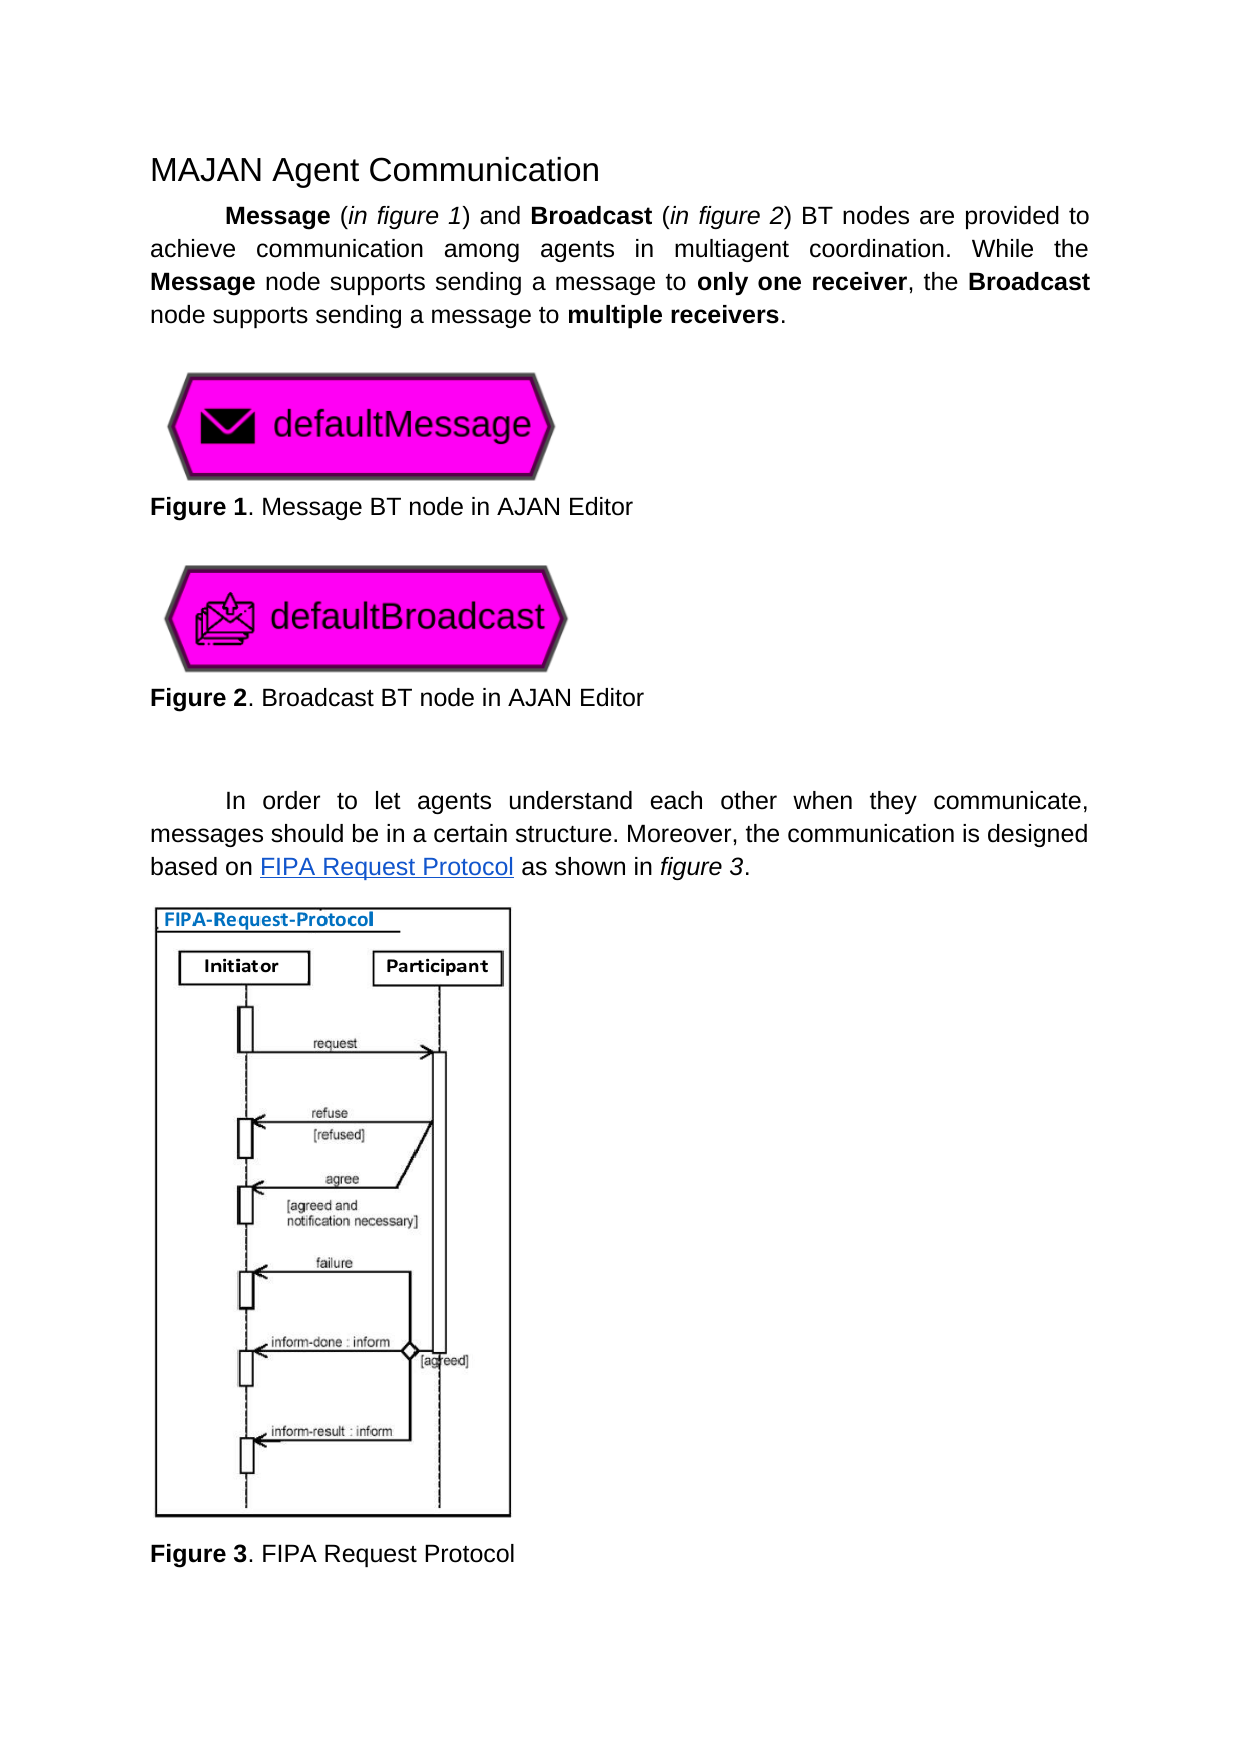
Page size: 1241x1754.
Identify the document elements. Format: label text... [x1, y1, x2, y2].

text Figure 3. FIPA Request Protocol [150, 1538, 1090, 1567]
picture [150, 557, 578, 679]
text Message (in figure 1) and Broadcast (in figure 2) BT nodes are provided to achieve communication among agents in multiagent coordination. While the Message node supports sending a message to only one receiver, the Broadcast node supports sending a message to multiple receivers. [150, 201, 1090, 329]
text In order to let agents understand each other when they communicate, messages should be in a certain structure. Moreover, the communication is designed based on FIPA Request Protocol as shown in figure 3. [150, 786, 1090, 881]
text Figure 1. Message BT node in AJAN Editor [150, 492, 1090, 521]
picture [150, 366, 567, 488]
picture [150, 899, 525, 1521]
text Figure 2. Broadcast BT node in AJAN Editor [150, 683, 1090, 712]
subtitle MAJAN Agent Communication [150, 150, 1090, 188]
